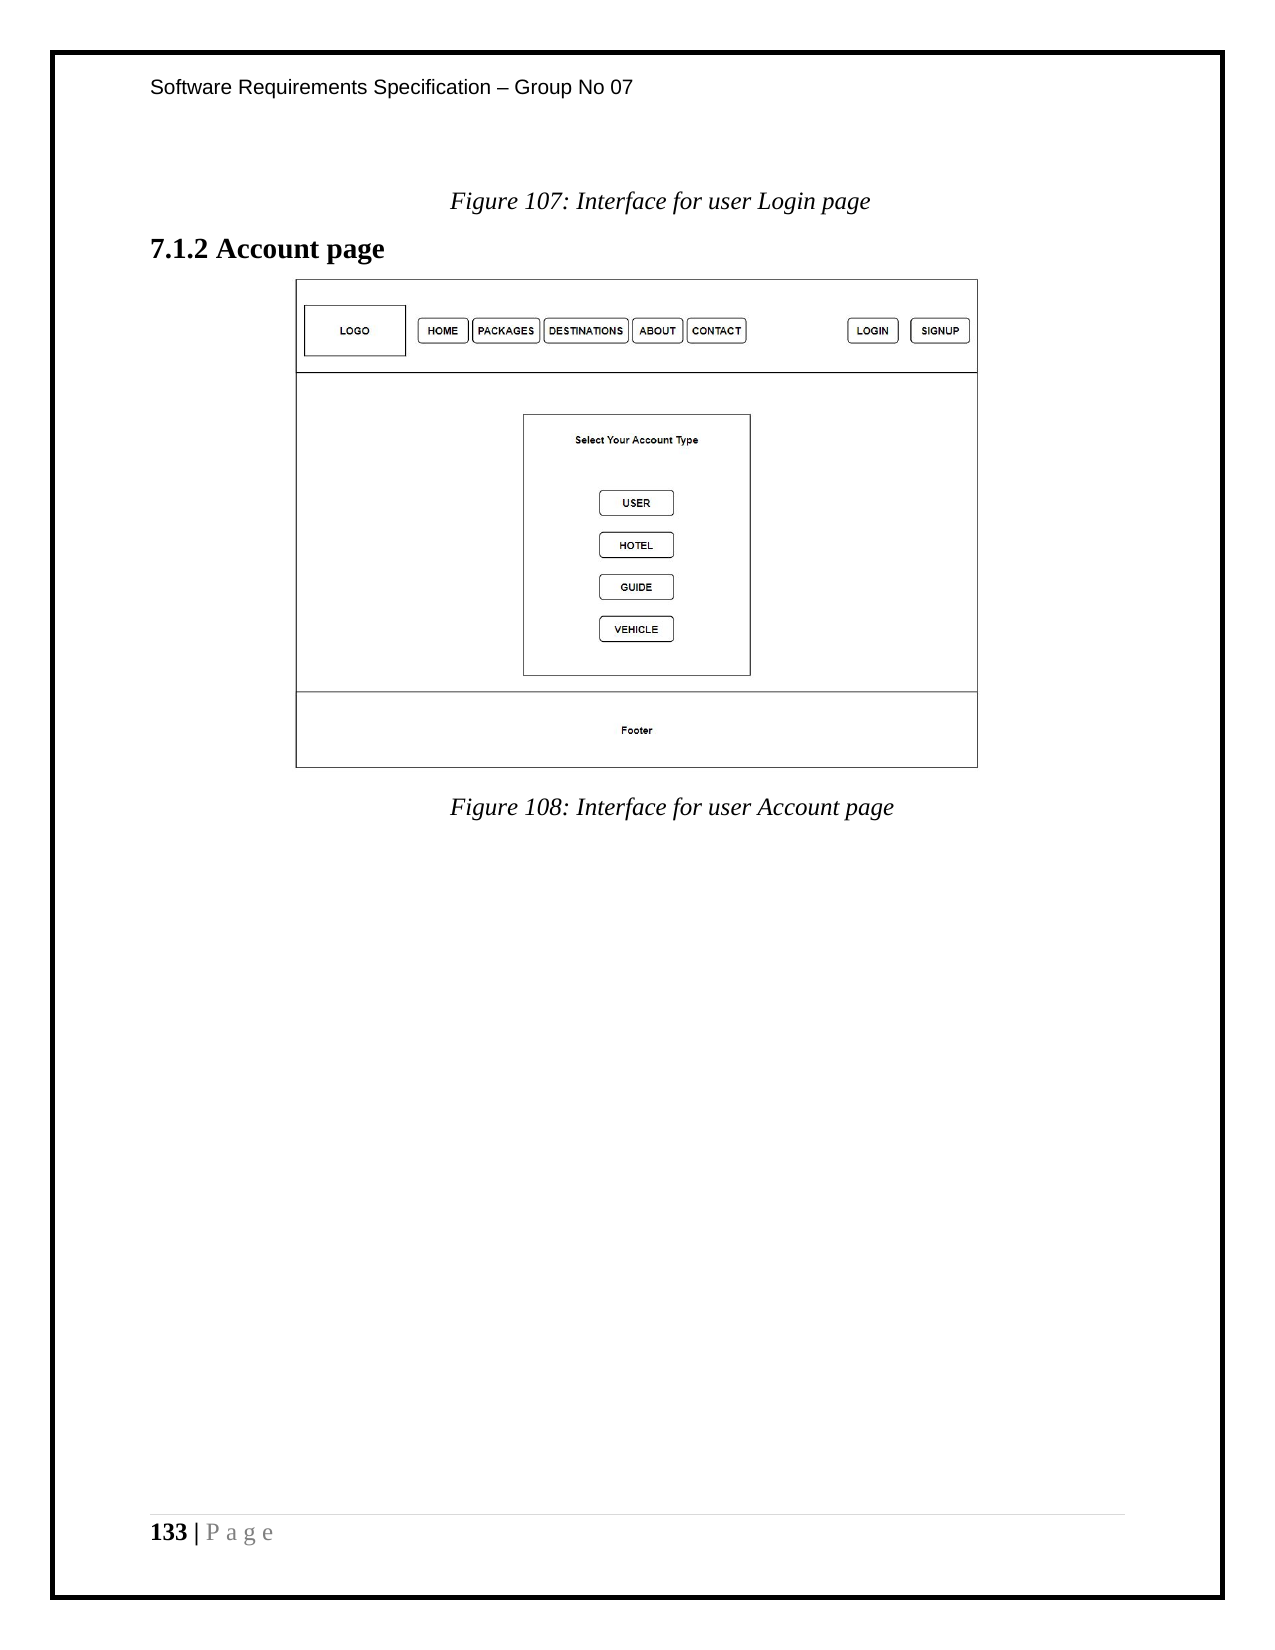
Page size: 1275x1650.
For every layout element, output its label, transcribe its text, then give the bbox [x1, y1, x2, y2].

subtitle 7.1.2 Account page [150, 232, 1125, 265]
list Figure 107: Interface for user Login page [419, 186, 1125, 215]
picture [291, 271, 984, 772]
list Figure 108: Interface for user Account page [344, 792, 1125, 821]
